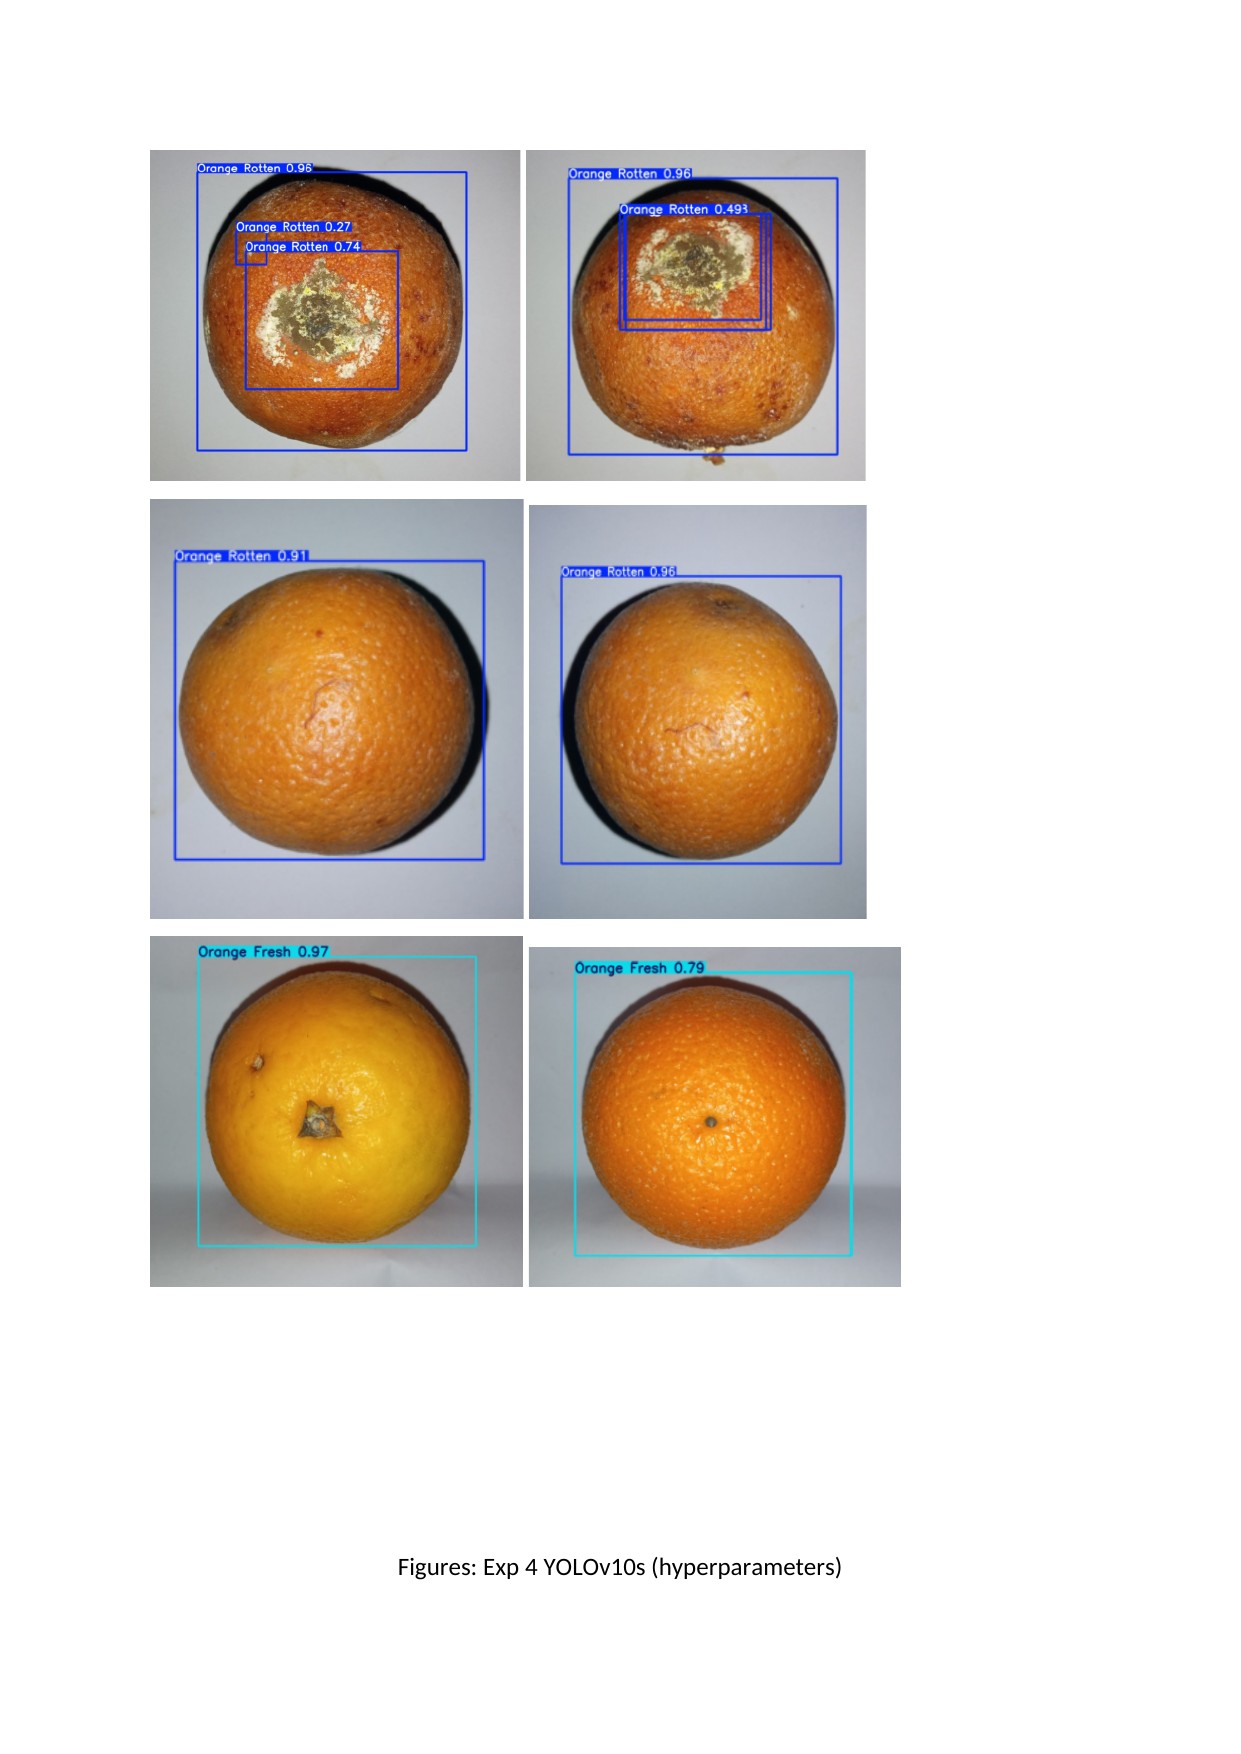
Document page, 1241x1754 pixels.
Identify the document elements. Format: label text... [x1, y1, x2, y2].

picture [528, 947, 901, 1287]
picture [526, 150, 866, 481]
picture [150, 150, 521, 481]
text Figures: Exp 4 YOLOv10s (hyperparameters) [150, 1552, 1090, 1582]
picture [150, 936, 523, 1287]
picture [150, 499, 524, 919]
picture [529, 505, 867, 919]
